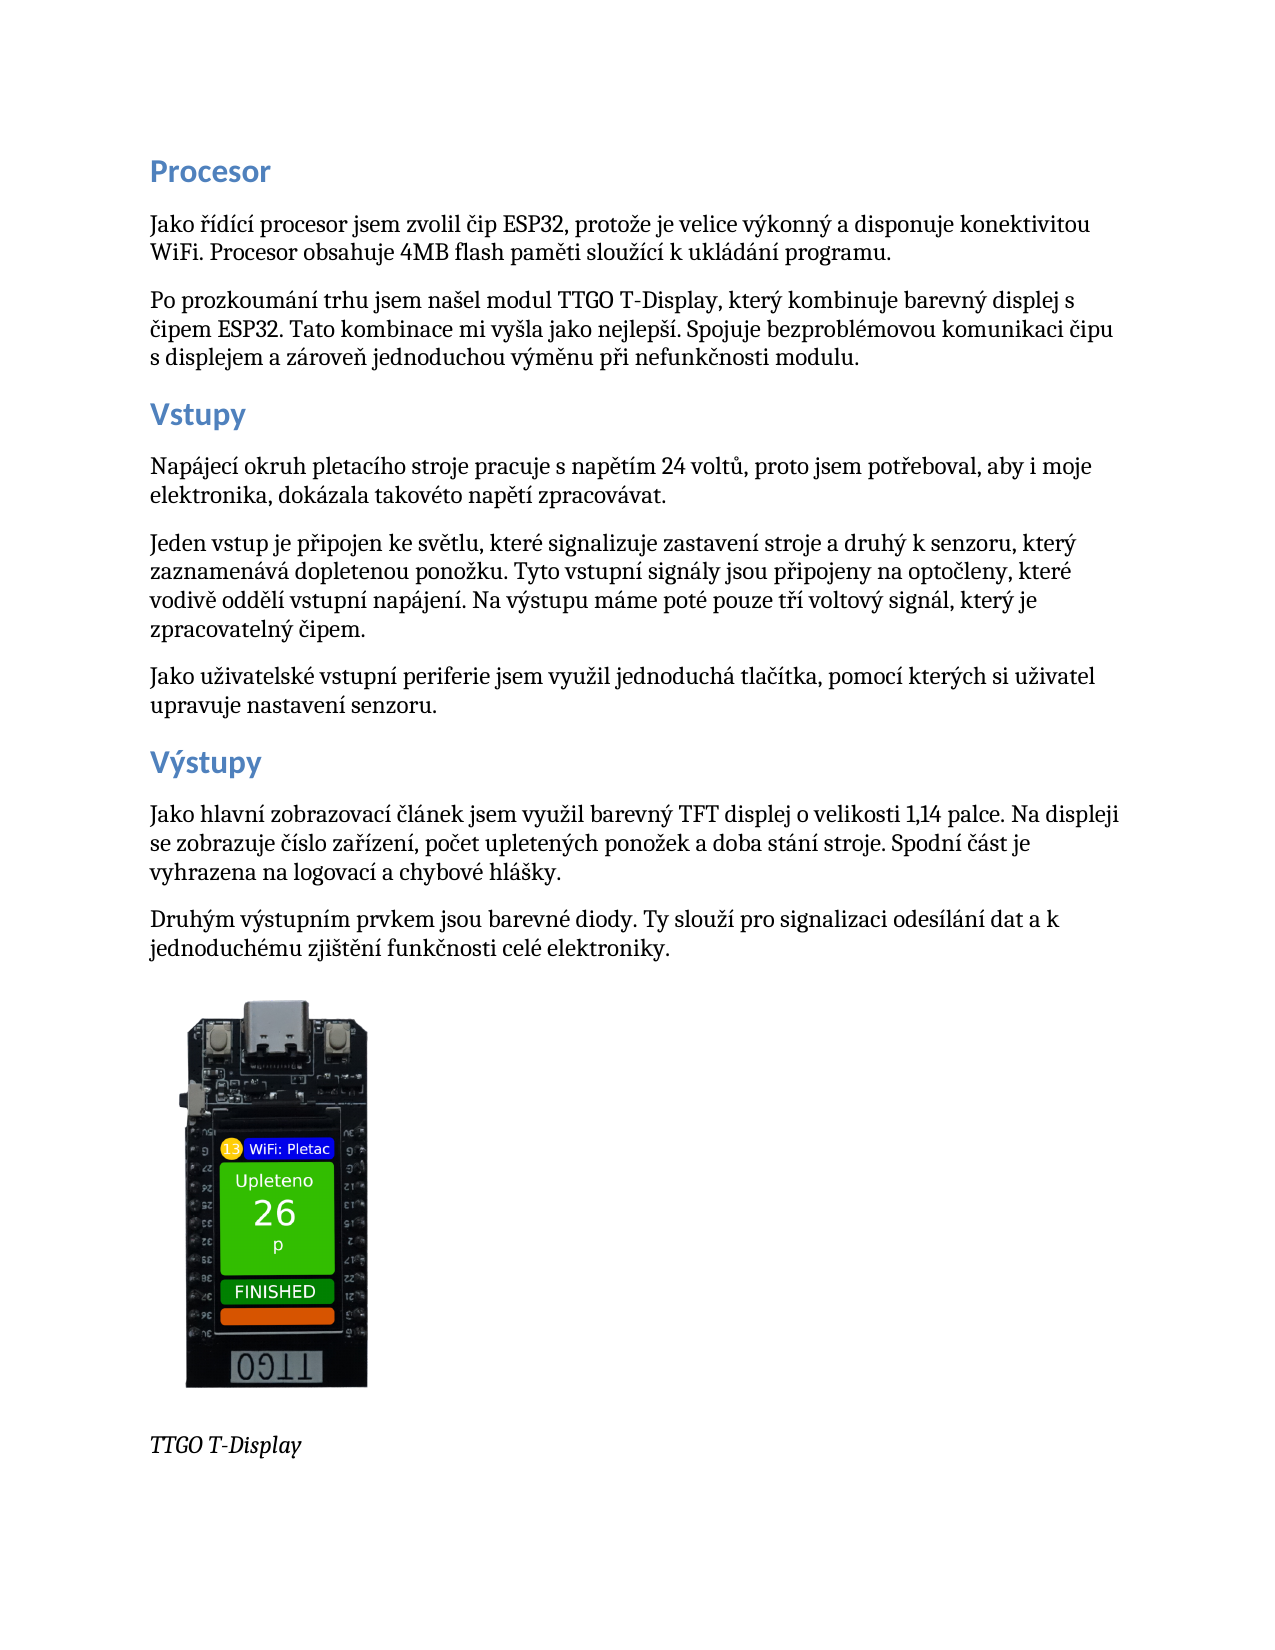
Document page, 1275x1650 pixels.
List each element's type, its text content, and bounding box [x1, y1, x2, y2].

text Jeden vstup je připojen ke světlu, které signalizuje zastavení stroje a druhý k senzoru, který zaznamenává dopletenou ponožku. Tyto vstupní signály jsou připojeny na optočleny, které vodivě oddělí vstupní napájení. Na výstupu máme poté pouze tří voltový signál, který je zpracovatelný čipem. [150, 528, 1125, 643]
picture [168, 981, 383, 1410]
text TTGO T-Display [150, 1431, 1125, 1459]
subtitle Vstupy [150, 393, 1125, 433]
text Druhým výstupním prvkem jsou barevné diody. Ty slouží pro signalizaci odesílání dat a k jednoduchému zjištění funkčnosti celé elektroniky. [150, 905, 1125, 963]
subtitle Výstupy [150, 741, 1125, 781]
text Jako řídící procesor jsem zvolil čip ESP32, protože je velice výkonný a disponuje konektivitou WiFi. Procesor obsahuje 4MB flash paměti sloužící k ukládání programu. [150, 209, 1125, 267]
text Po prozkoumání trhu jsem našel modul TTGO T-Display, který kombinuje barevný displej s čipem ESP32. Tato kombinace mi vyšla jako nejlepší. Spojuje bezproblémovou komunikaci čipu s displejem a zároveň jednoduchou výměnu při nefunkčnosti modulu. [150, 286, 1125, 372]
text Napájecí okruh pletacího stroje pracuje s napětím 24 voltů, proto jsem potřeboval, aby i moje elektronika, dokázala takovéto napětí zpracovávat. [150, 452, 1125, 510]
subtitle Procesor [150, 150, 1125, 191]
text Jako uživatelské vstupní periferie jsem využil jednoduchá tlačítka, pomocí kterých si uživatel upravuje nastavení senzoru. [150, 662, 1125, 720]
text Jako hlavní zobrazovací článek jsem využil barevný TFT displej o velikosti 1,14 palce. Na displeji se zobrazuje číslo zařízení, počet upletených ponožek a doba stání stroje. Spodní část je vyhrazena na logovací a chybové hlášky. [150, 800, 1125, 886]
